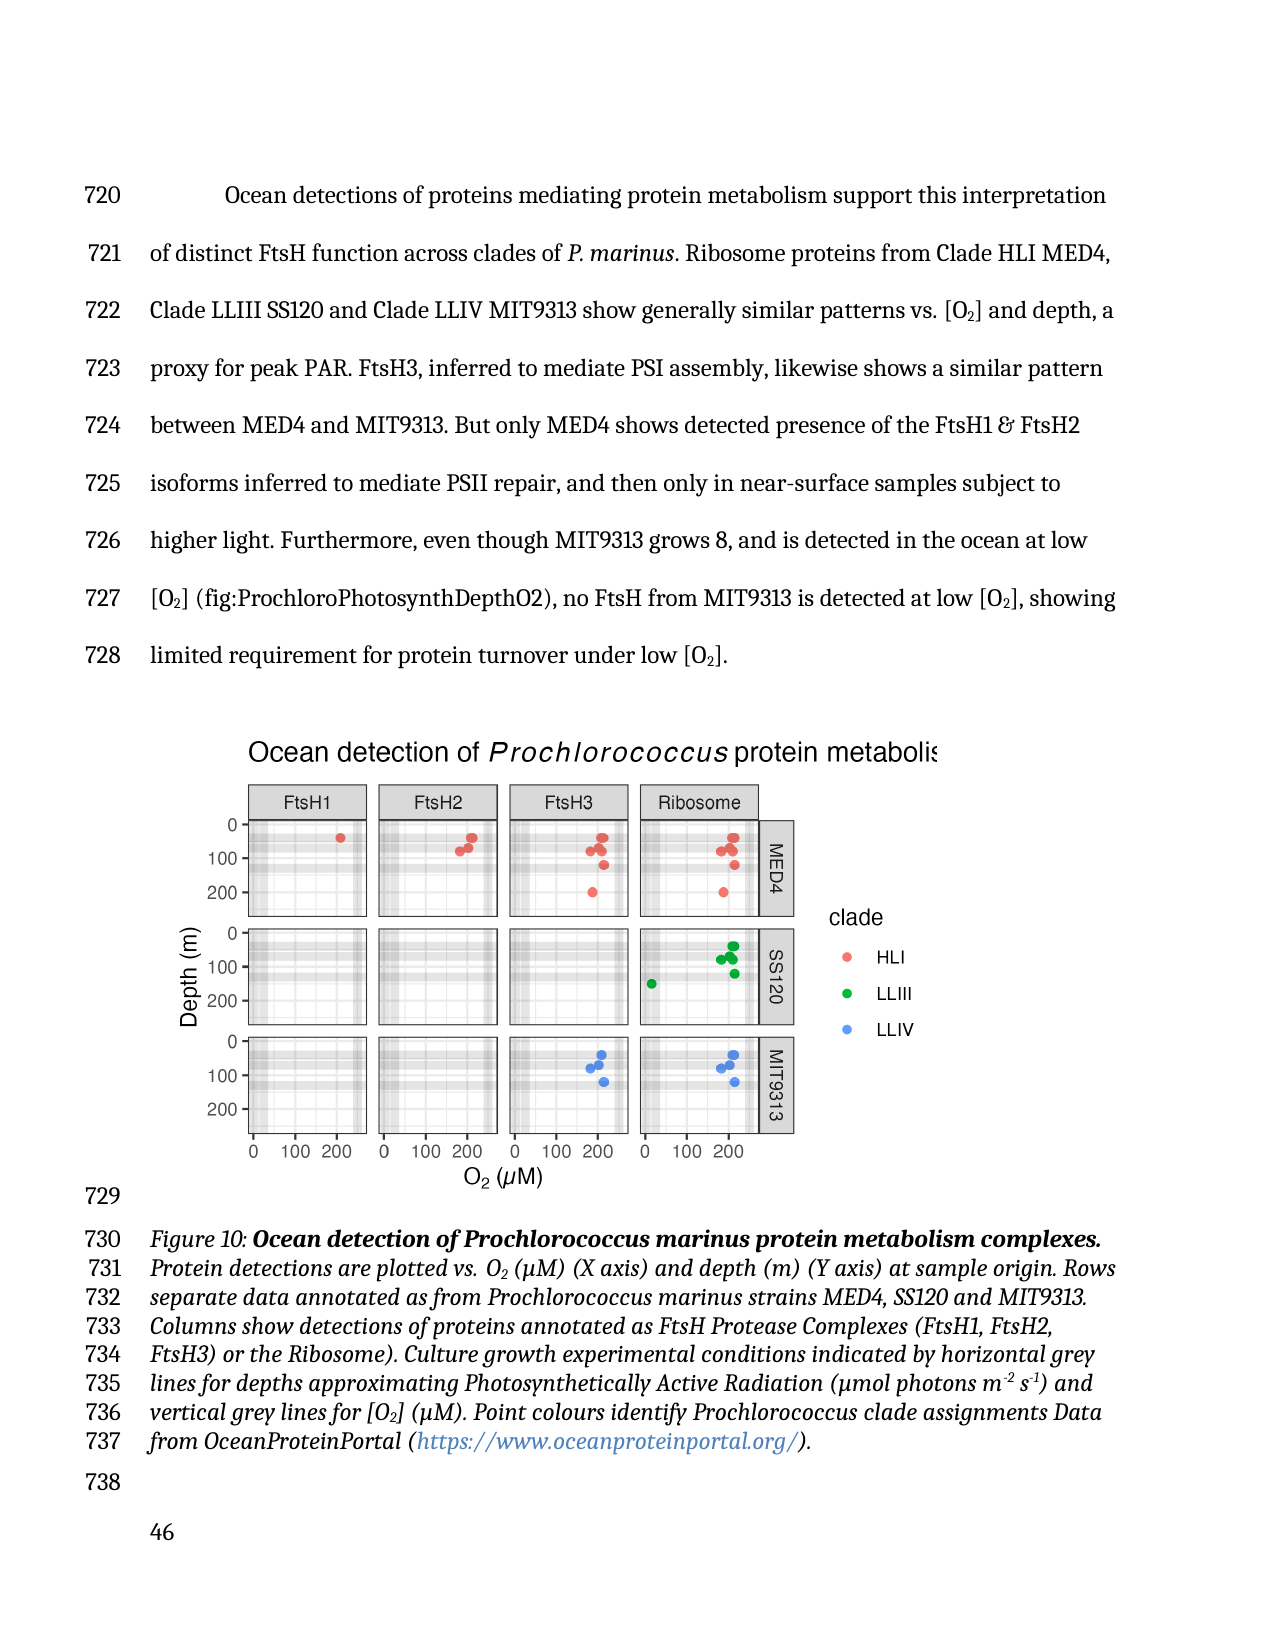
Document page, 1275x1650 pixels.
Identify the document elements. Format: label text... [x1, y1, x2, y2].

text Ocean detections of proteins mediating protein metabolism support this interpretation of distinct FtsH function across clades of P. marinus. Ribosome proteins from Clade HLI MED4, Clade LLIII SS120 and Clade LLIV MIT9313 show generally similar patterns vs. [O2] and depth, a proxy for peak PAR. FtsH3, inferred to mediate PSI assembly, likewise shows a similar pattern between MED4 and MIT9313. But only MED4 shows detected presence of the FtsH1 & FtsH2 isoforms inferred to mediate PSII repair, and then only in near-surface samples subject to higher light. Furthermore, even though MIT9313 grows 8, and is detected in the ocean at low [O2] (fig:ProchloroPhotosynthDepthO2), no FtsH from MIT9313 is detected at low [O2], showing limited requirement for protein turnover under low [O2]. [150, 181, 1125, 670]
picture [168, 730, 937, 1205]
text Figure 10: Ocean detection of Prochlorococcus marinus protein metabolism complexes. Protein detections are plotted vs. O2 (µM) (X axis) and depth (m) (Y axis) at sample origin. Rows separate data annotated as from Prochlorococcus marinus strains MED4, SS120 and MIT9313. Columns show detections of proteins annotated as FtsH Protease Complexes (FtsH1, FtsH2, FtsH3) or the Ribosome). Culture growth experimental conditions indicated by horizontal grey lines for depths approximating Photosynthetically Active Radiation (µmol photons m-2 s-1) and vertical grey lines for [O2] (µM). Point colours identify Prochlorococcus clade assignments Data from OceanProteinPortal (https://www.oceanproteinportal.org/). [150, 1225, 1125, 1455]
